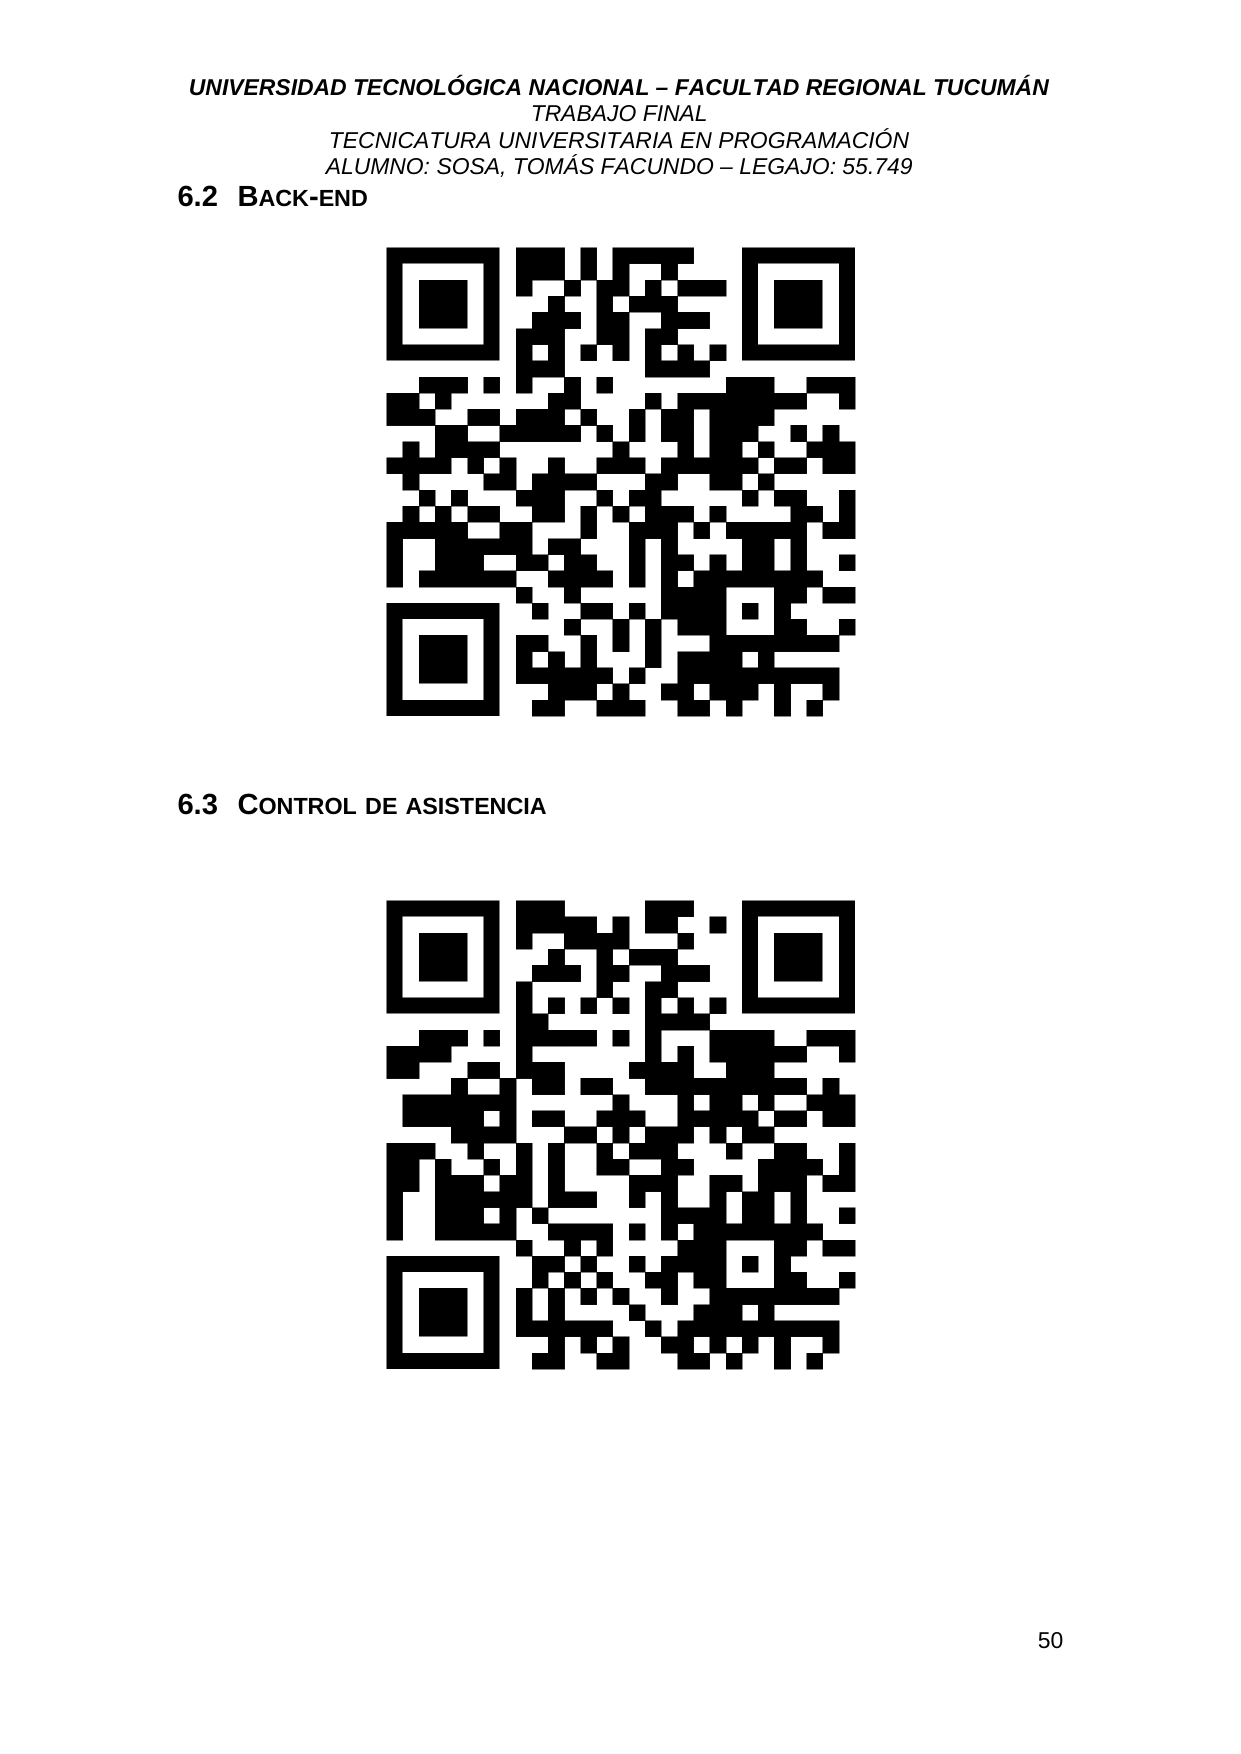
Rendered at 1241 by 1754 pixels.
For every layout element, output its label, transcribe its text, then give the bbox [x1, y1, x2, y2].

picture [354, 868, 887, 1401]
subtitle Back-end [177, 179, 1063, 213]
picture [354, 215, 887, 748]
subtitle Control de asistencia [177, 787, 1063, 821]
